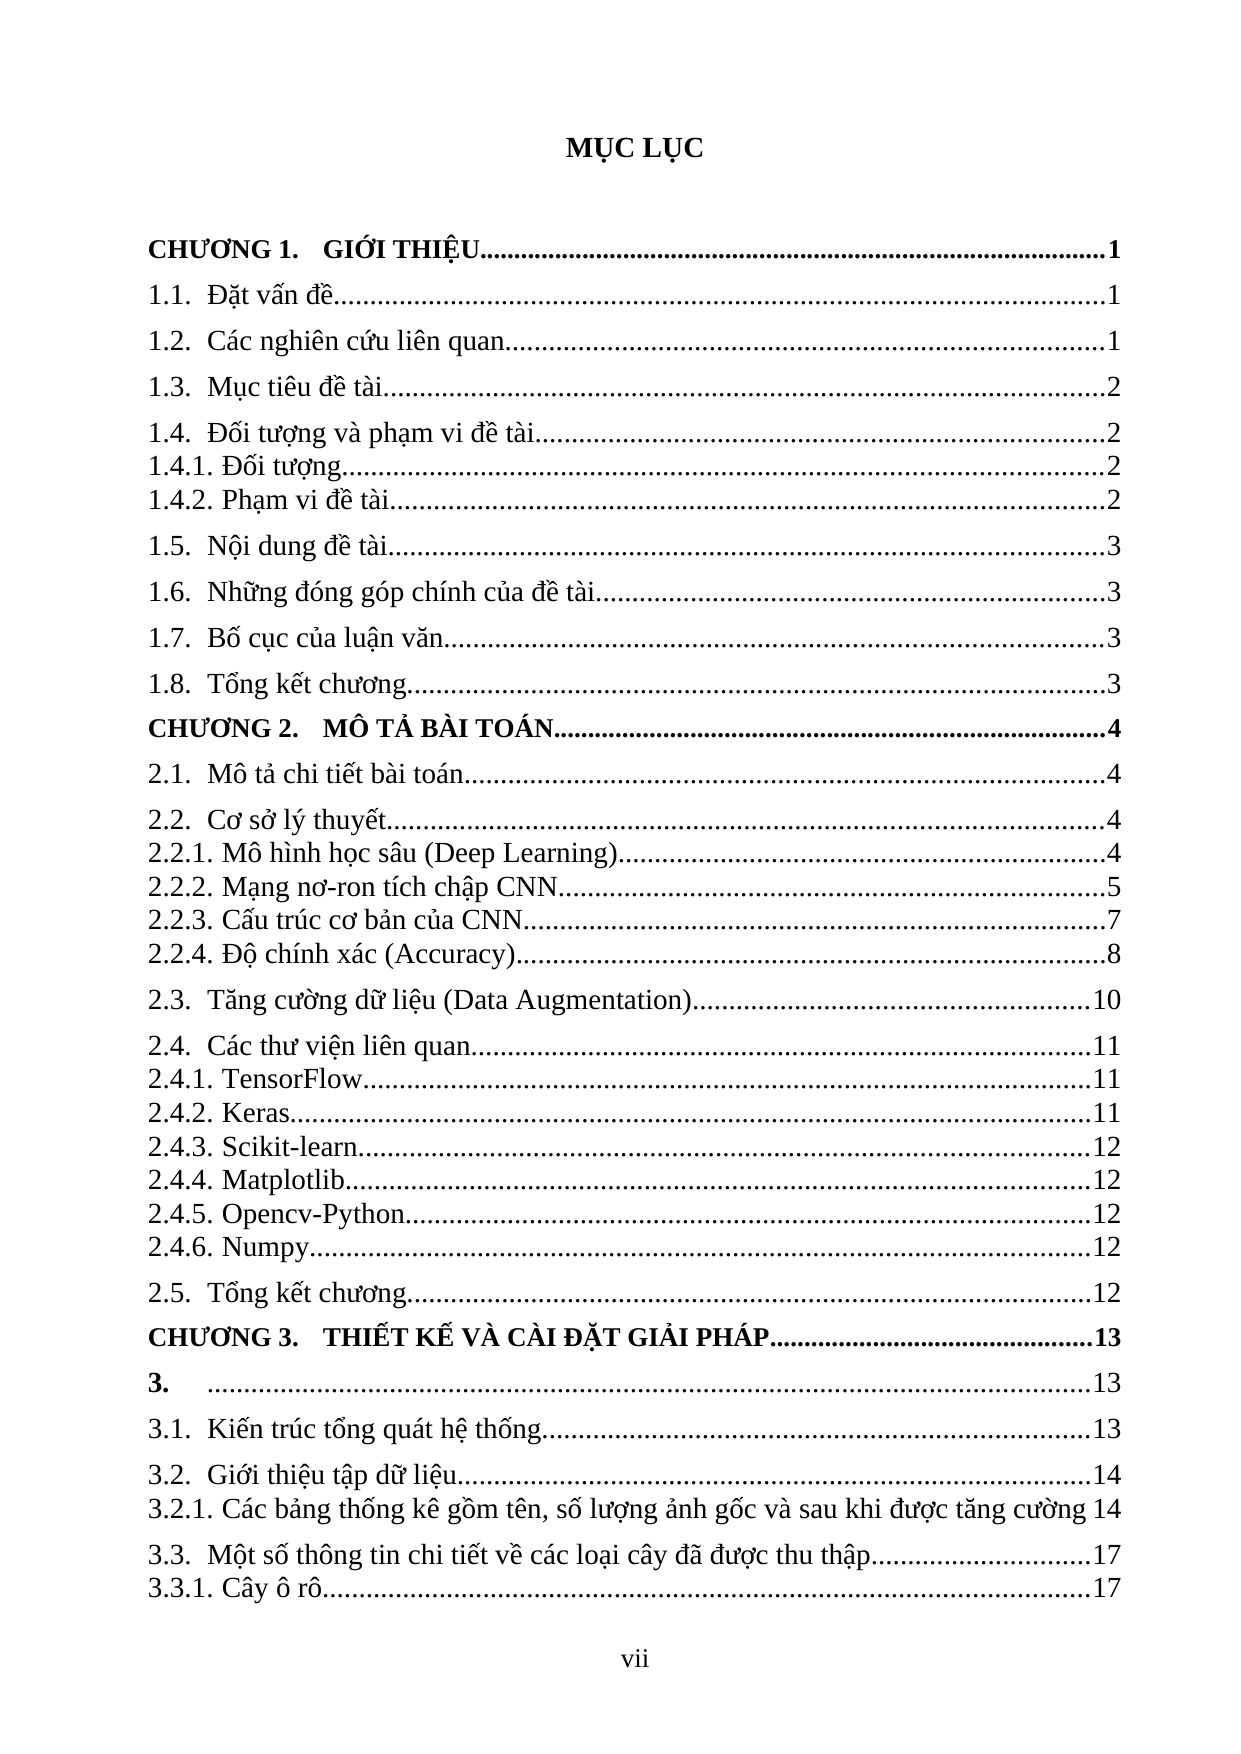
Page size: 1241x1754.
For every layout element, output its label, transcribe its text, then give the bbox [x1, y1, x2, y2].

text 2.4.1. TensorFlow 11 [148, 1062, 1122, 1095]
text 2.2. Cơ sở lý thuyết. 4 [148, 802, 1122, 835]
text 2.2.4. Độ chính xác (Accuracy). 8 [148, 936, 1122, 969]
text 2.2.1. Mô hình học sâu (Deep Learning). 4 [148, 835, 1122, 869]
text 3.1. Kiến trúc tổng quát hệ thống 13 [148, 1411, 1122, 1445]
text 2.4. Các thư viện liên quan 11 [148, 1028, 1122, 1062]
text MỤC LỤC [148, 131, 1122, 164]
text 1.6. Những đóng góp chính của đề tài 3 [148, 574, 1122, 608]
text 2.3. Tăng cường dữ liệu (Data Augmentation) 10 [148, 982, 1122, 1016]
text 1.7. Bố cục của luận văn 3 [148, 620, 1122, 654]
text 1.8. Tổng kết chương 3 [148, 666, 1122, 700]
text 1.4.2. Phạm vi đề tài 2 [148, 482, 1122, 516]
text 2.5. Tổng kết chương 12 [148, 1275, 1122, 1309]
text 2.4.4. Matplotlib 12 [148, 1162, 1122, 1196]
text 1.5. Nội dung đề tài 3 [148, 528, 1122, 562]
text 2.2.3. Cấu trúc cơ bản của CNN 7 [148, 902, 1122, 936]
text 3.2. Giới thiệu tập dữ liệu 14 [148, 1457, 1122, 1491]
text CHƯƠNG 1. GIỚI THIỆU 1 [148, 233, 1122, 264]
text 3.3.1. Cây ô rô 17 [148, 1570, 1122, 1604]
text 1.4.1. Đối tượng 2 [148, 448, 1122, 482]
text 1.1. Đặt vấn đề 1 [148, 277, 1122, 310]
text 3.2.1. Các bảng thống kê gồm tên, số lượng ảnh gốc và sau khi được tăng cường 14 [148, 1491, 1122, 1524]
text 2.4.3. Scikit-learn 12 [148, 1129, 1122, 1162]
text 1.2. Các nghiên cứu liên quan 1 [148, 323, 1122, 356]
text 2.1. Mô tả chi tiết bài toán. 4 [148, 756, 1122, 789]
text 2.4.5. Opencv-Python 12 [148, 1196, 1122, 1229]
text 1.3. Mục tiêu đề tài 2 [148, 369, 1122, 402]
text 1.4. Đối tượng và phạm vi đề tài 2 [148, 415, 1122, 448]
text 3. 13 [148, 1365, 1122, 1399]
text 2.2.2. Mạng nơ-ron tích chập CNN. 5 [148, 869, 1122, 902]
text 3.3. Một số thông tin chi tiết về các loại cây đã được thu thập 17 [148, 1537, 1122, 1570]
text 2.4.6. Numpy 12 [148, 1229, 1122, 1263]
text CHƯƠNG 2. MÔ TẢ BÀI TOÁN 4 [148, 712, 1122, 743]
text CHƯƠNG 3. THIẾT KẾ VÀ CÀI ĐẶT GIẢI PHÁP 13 [148, 1321, 1122, 1353]
text 2.4.2. Keras 11 [148, 1095, 1122, 1129]
